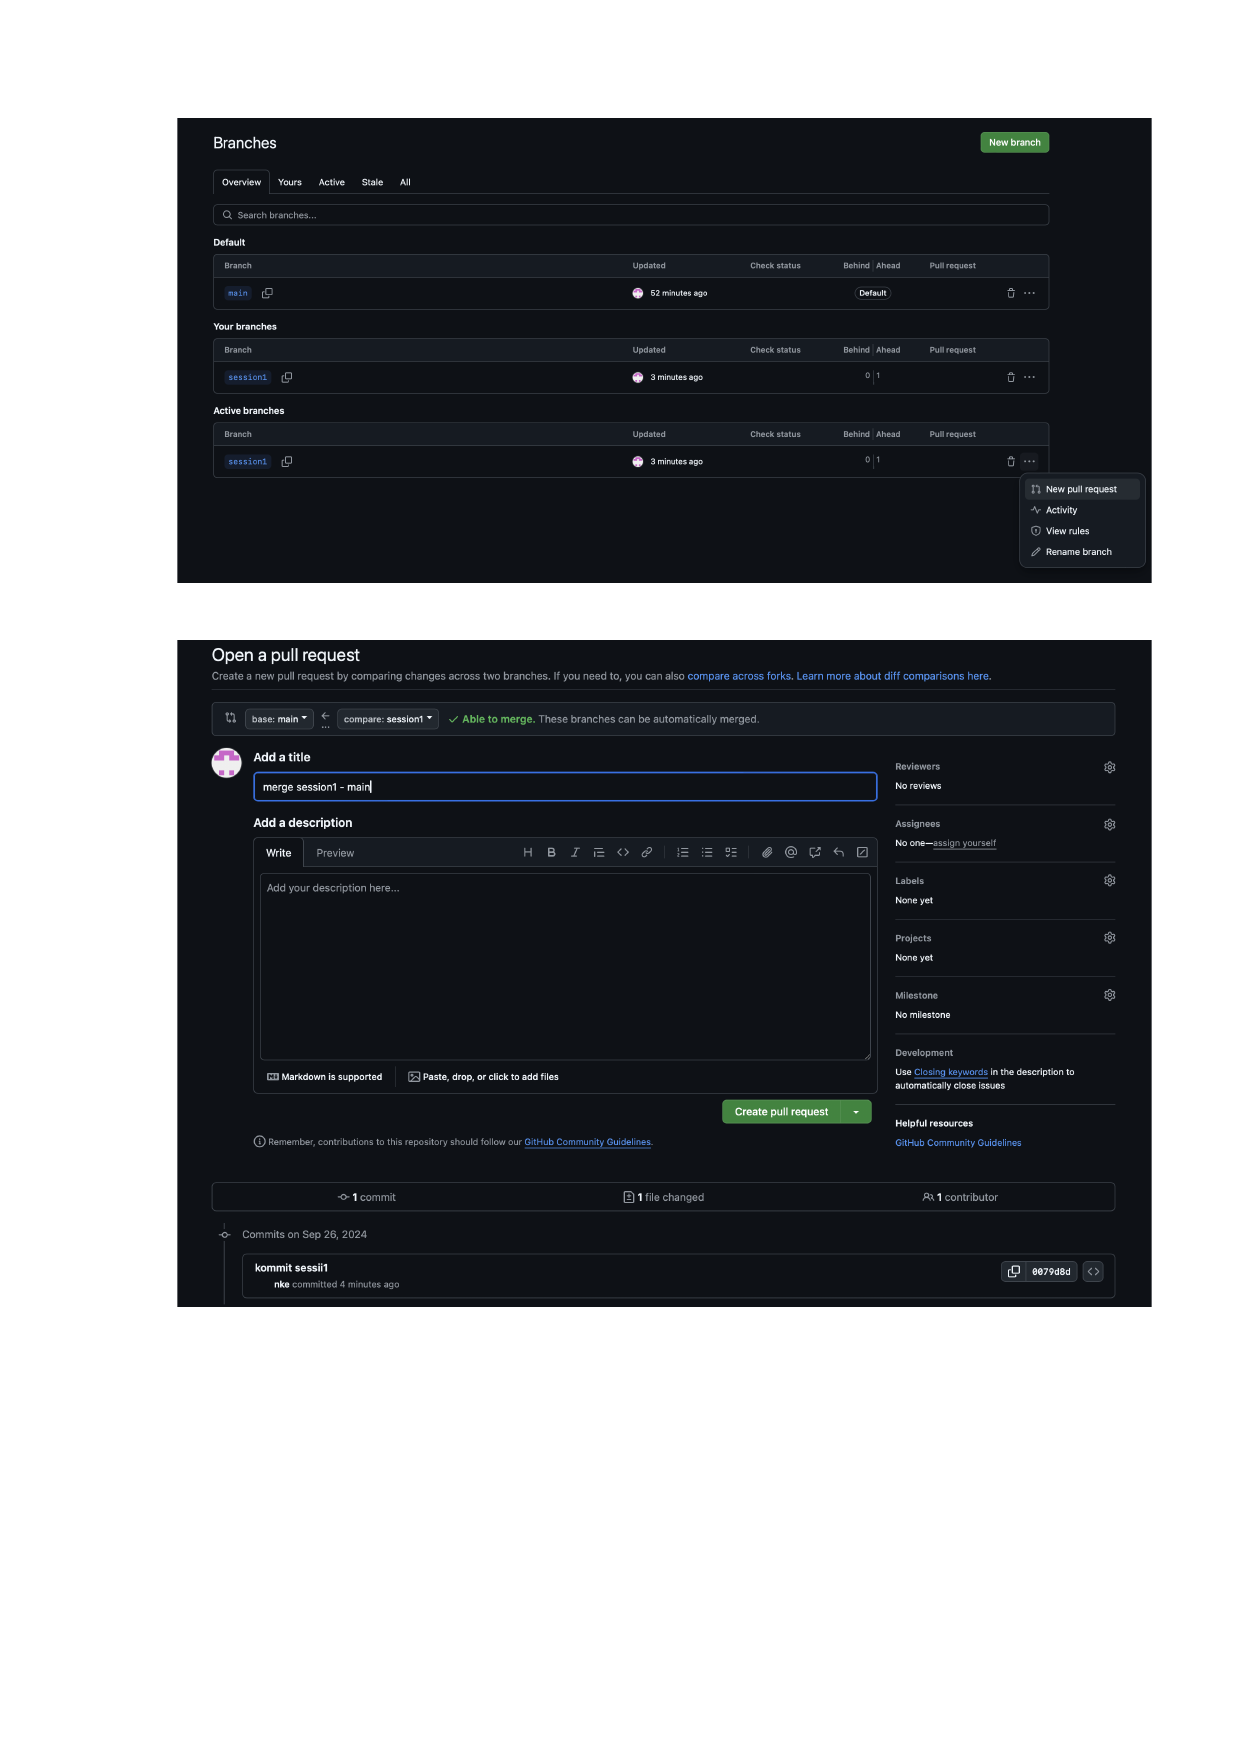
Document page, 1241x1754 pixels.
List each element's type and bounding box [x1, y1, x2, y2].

picture [177, 640, 1152, 1307]
picture [177, 118, 1152, 583]
